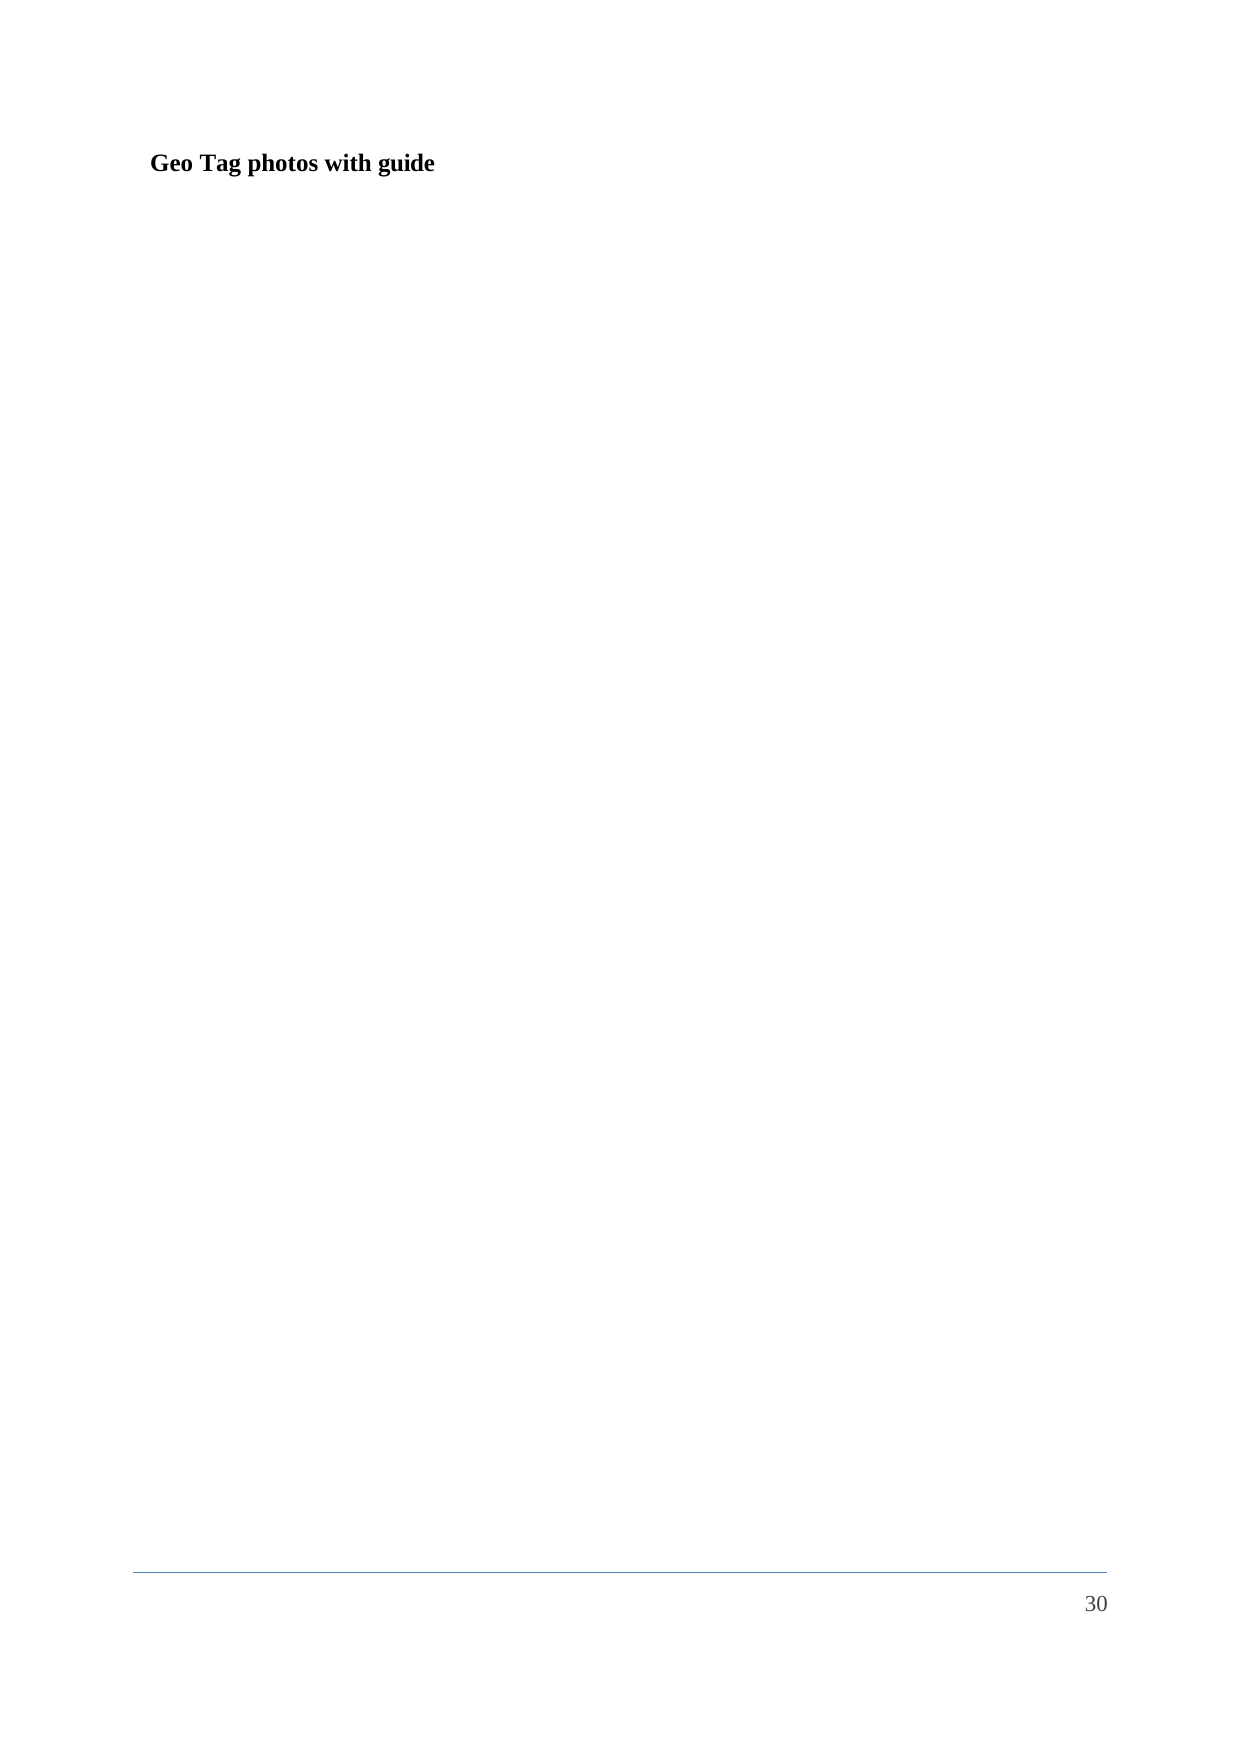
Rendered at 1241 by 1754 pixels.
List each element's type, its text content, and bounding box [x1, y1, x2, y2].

text Geo Tag photos with guide [150, 148, 1107, 177]
